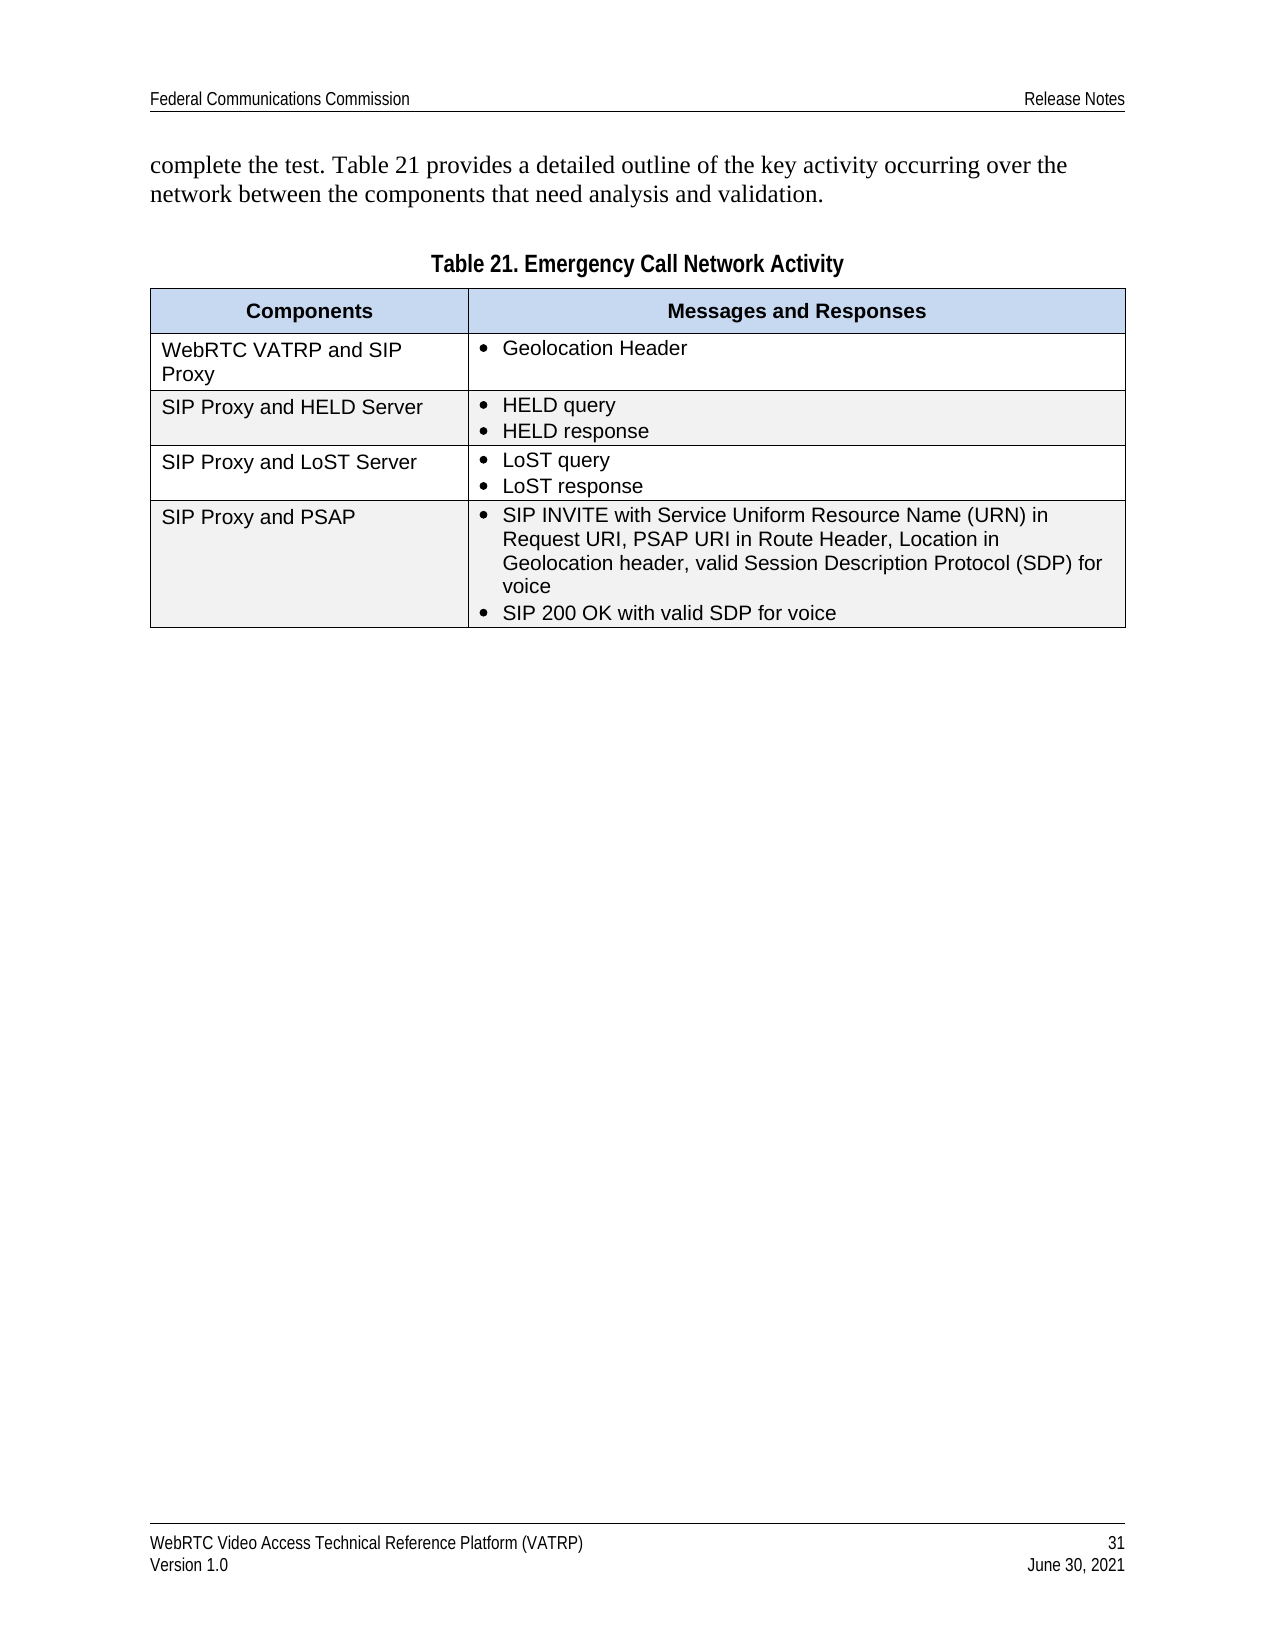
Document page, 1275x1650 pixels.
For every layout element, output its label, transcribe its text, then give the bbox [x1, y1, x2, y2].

table_cell WebRTC VATRP and SIP Proxy [151, 334, 468, 390]
table_header Components [151, 289, 468, 333]
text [150, 150, 1125, 207]
table_header Messages and Responses [469, 289, 1125, 333]
table_cell SIP Proxy and LoST Server [151, 446, 468, 500]
table_cell SIP Proxy and PSAP [151, 501, 468, 627]
table_cell HELD query HELD response [469, 391, 1125, 445]
table_cell SIP Proxy and HELD Server [151, 391, 468, 445]
table_cell LoST query LoST response [469, 446, 1125, 500]
table_cell Geolocation Header [469, 334, 1125, 390]
table_cell SIP INVITE with Service Uniform Resource Name (URN) in Request URI, PSAP URI in Route Header, Location in Geolocation header, valid Session Description Protocol (SDP) for voice SIP 200 OK with valid SDP for voice [469, 501, 1125, 627]
text Table 21. Emergency Call Network Activity [150, 249, 1125, 278]
